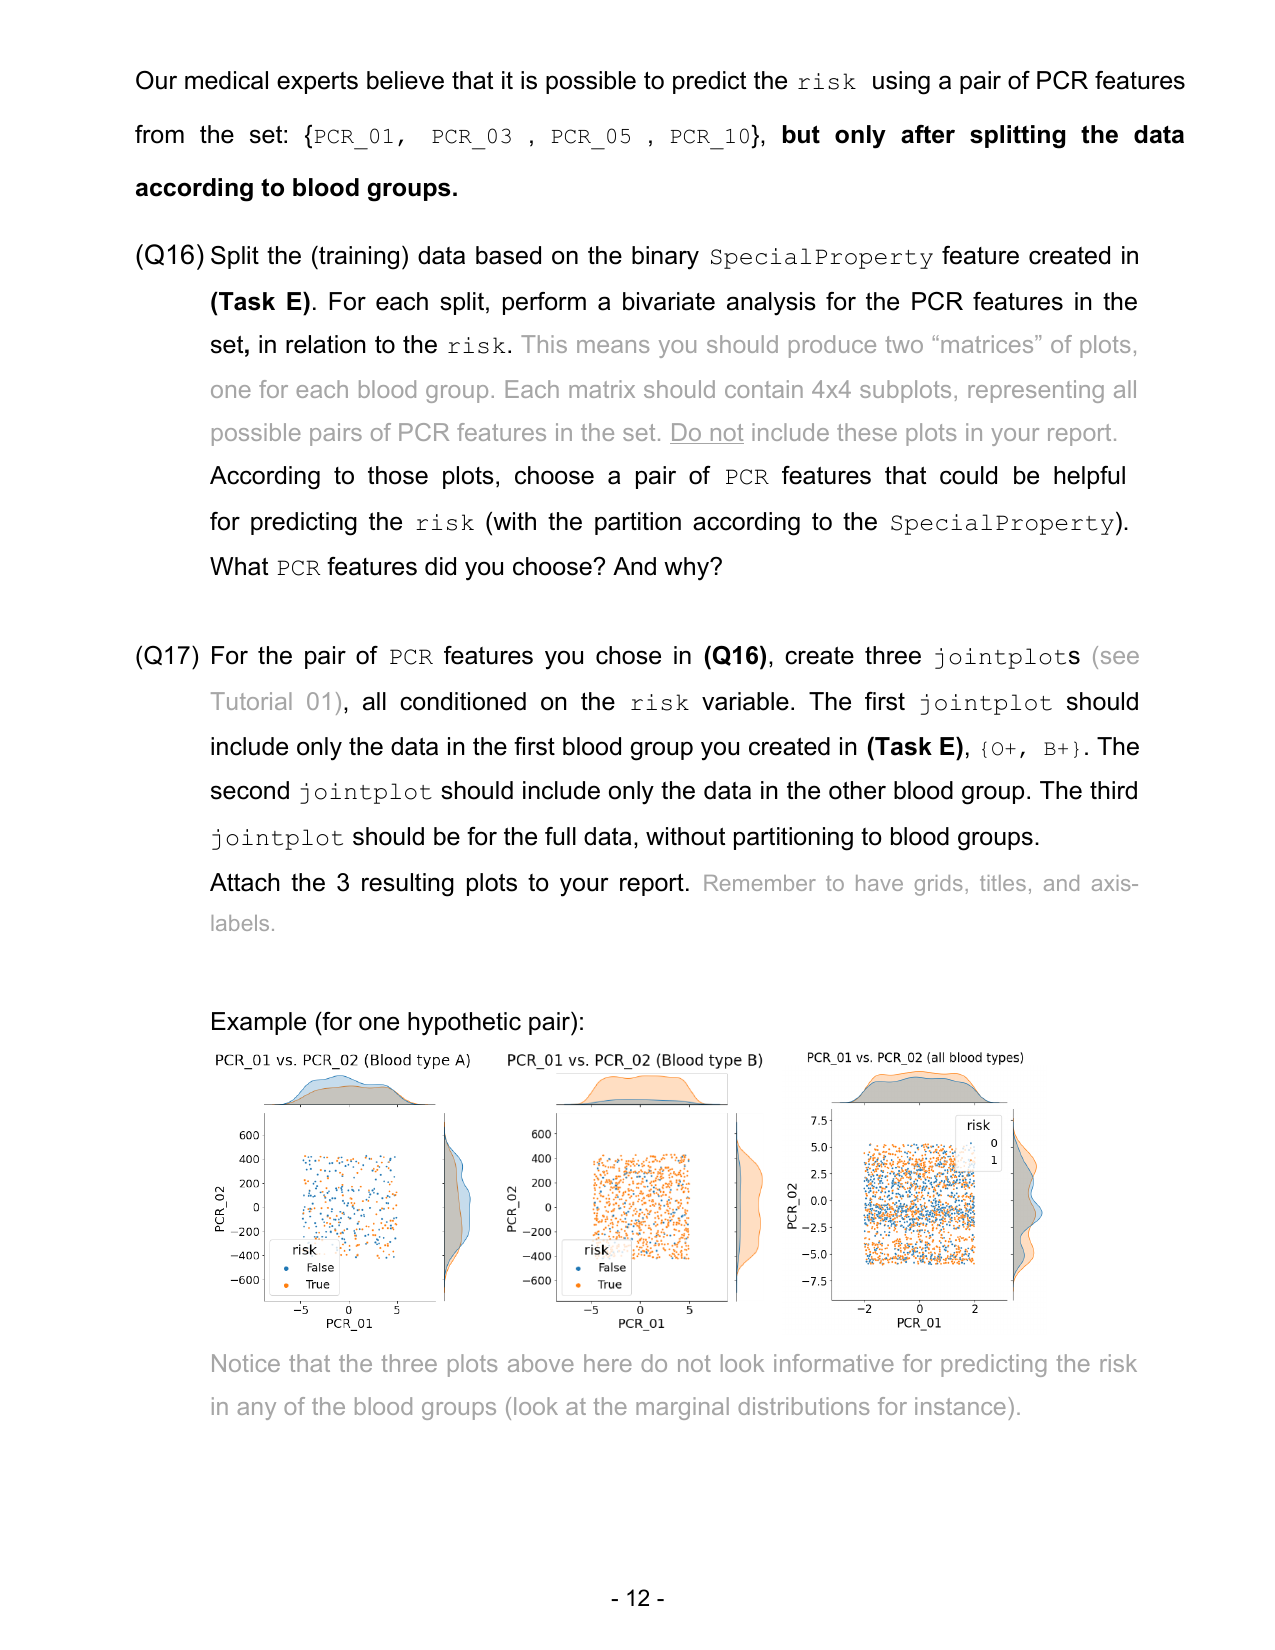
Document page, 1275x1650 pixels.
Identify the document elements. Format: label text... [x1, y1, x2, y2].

text According to those plots, choose a pair of PCR features that could be helpful for predicting the risk (with the partition according to the SpecialProperty). What PCR features did you choose? And why? [210, 461, 1140, 583]
list Split the (training) data based on the binary SpecialProperty feature created in (Task E). For each split, perform a bivariate analysis for the PCR features in the set, in relation to the risk. This means you should produce two “matrices” of plots, one for each blood group. Each matrix should contain 4x4 subplots, representing all possible pairs of PCR features in the set. Do not include these plots in your report. [135, 239, 1140, 447]
text Attach the 3 resulting plots to your report. Remember to have grids, titles, and axis-labels. [210, 868, 1140, 936]
picture [210, 1050, 475, 1335]
text Our medical experts believe that it is possible to predict the risk using a pair of PCR features from the set: {PCR_01, PCR_03 , PCR_05 , PCR_10}, but only after splitting the data according to blood groups. [135, 66, 1186, 202]
list For the pair of PCR features you chose in (Q16), create three jointplots (see Tutorial 01), all conditioned on the risk variable. The first jointplot should include only the data in the first blood group you created in (Task E), {O+, B+}. The second jointplot should include only the data in the other blood group. The third jointplot should be for the full data, without partitioning to blood groups. [135, 641, 1140, 853]
text Notice that the three plots above here do not look informative for predicting the risk in any of the blood groups (look at the marginal distributions for instance). [210, 1349, 1140, 1421]
picture [502, 1050, 767, 1335]
picture [782, 1049, 1047, 1335]
text Example (for one hypothetic pair): [210, 1007, 1140, 1036]
